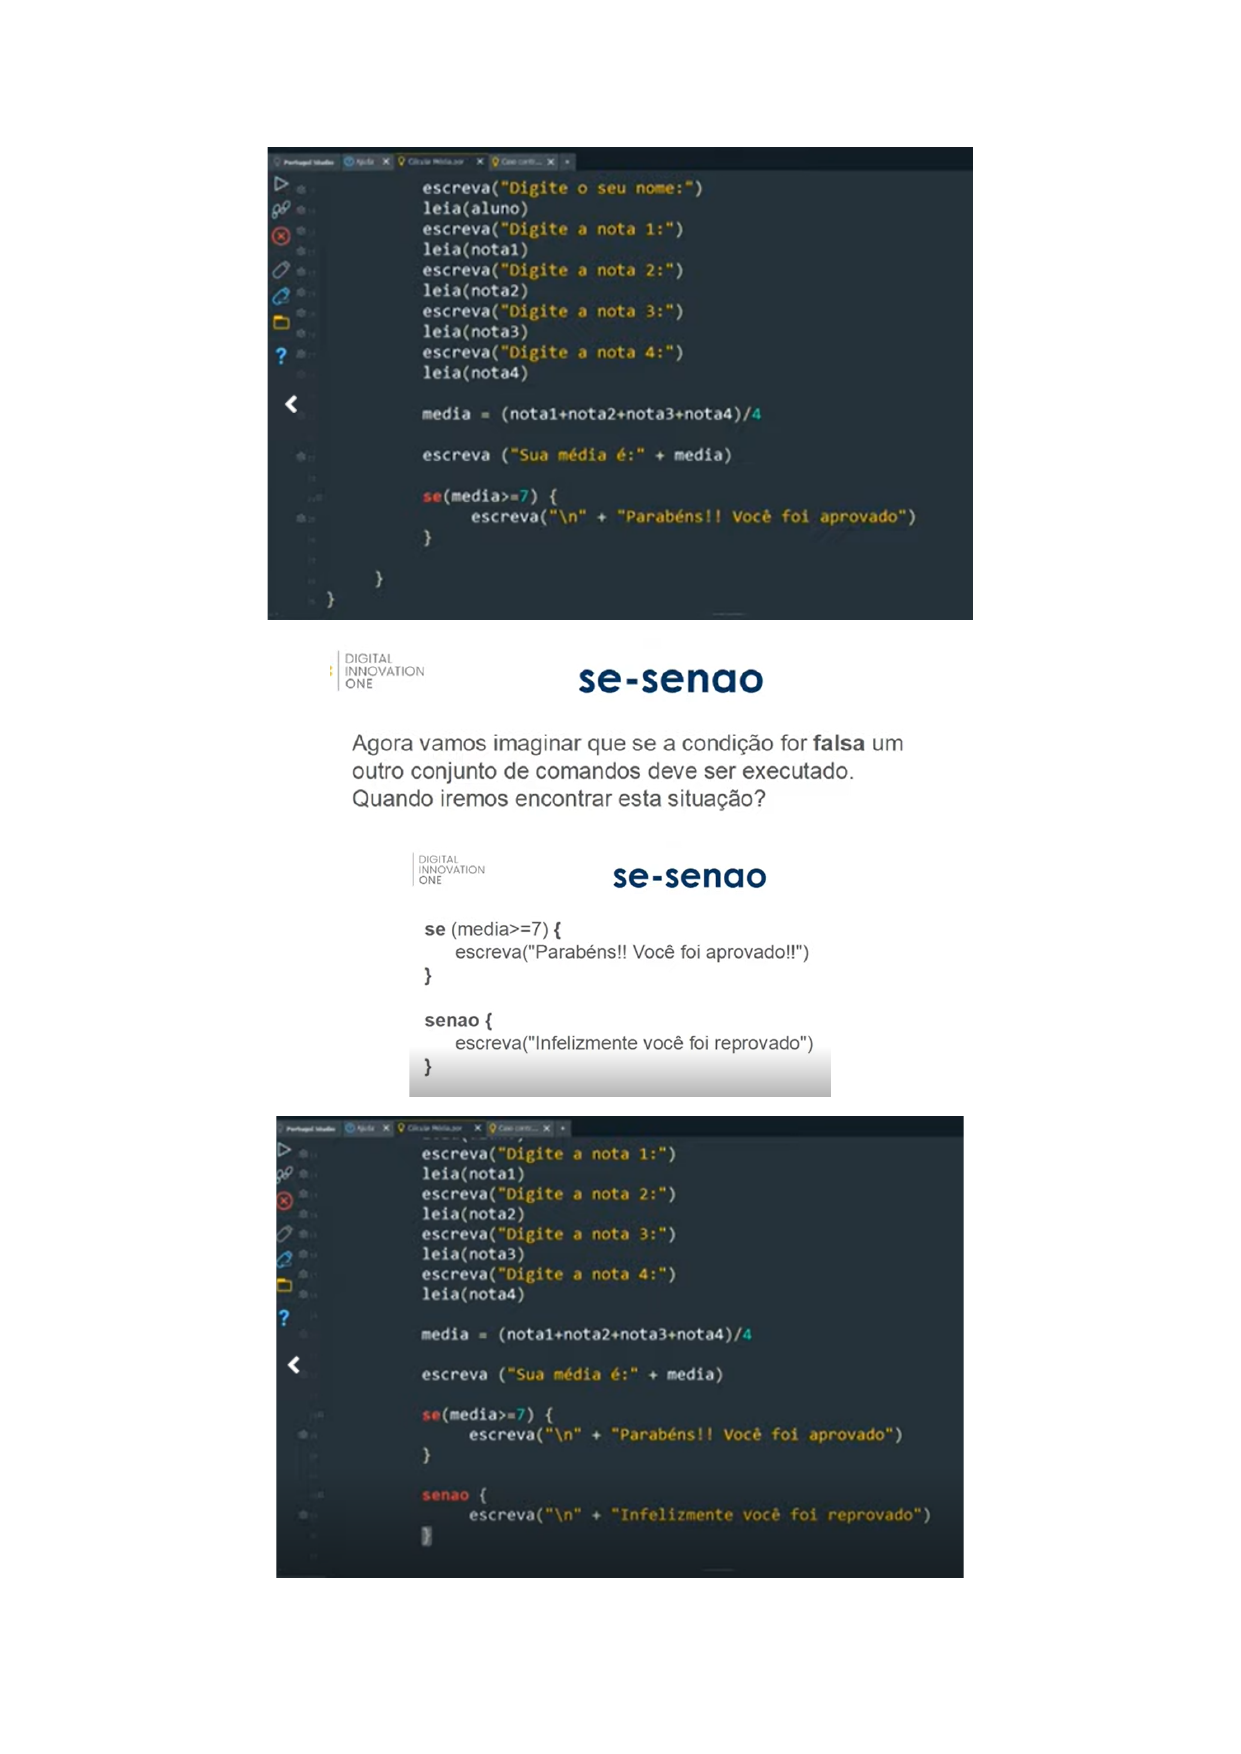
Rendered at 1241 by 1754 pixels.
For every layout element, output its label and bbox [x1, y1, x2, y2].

picture [267, 147, 973, 620]
picture [330, 638, 911, 823]
picture [276, 1116, 964, 1578]
picture [409, 841, 831, 1097]
